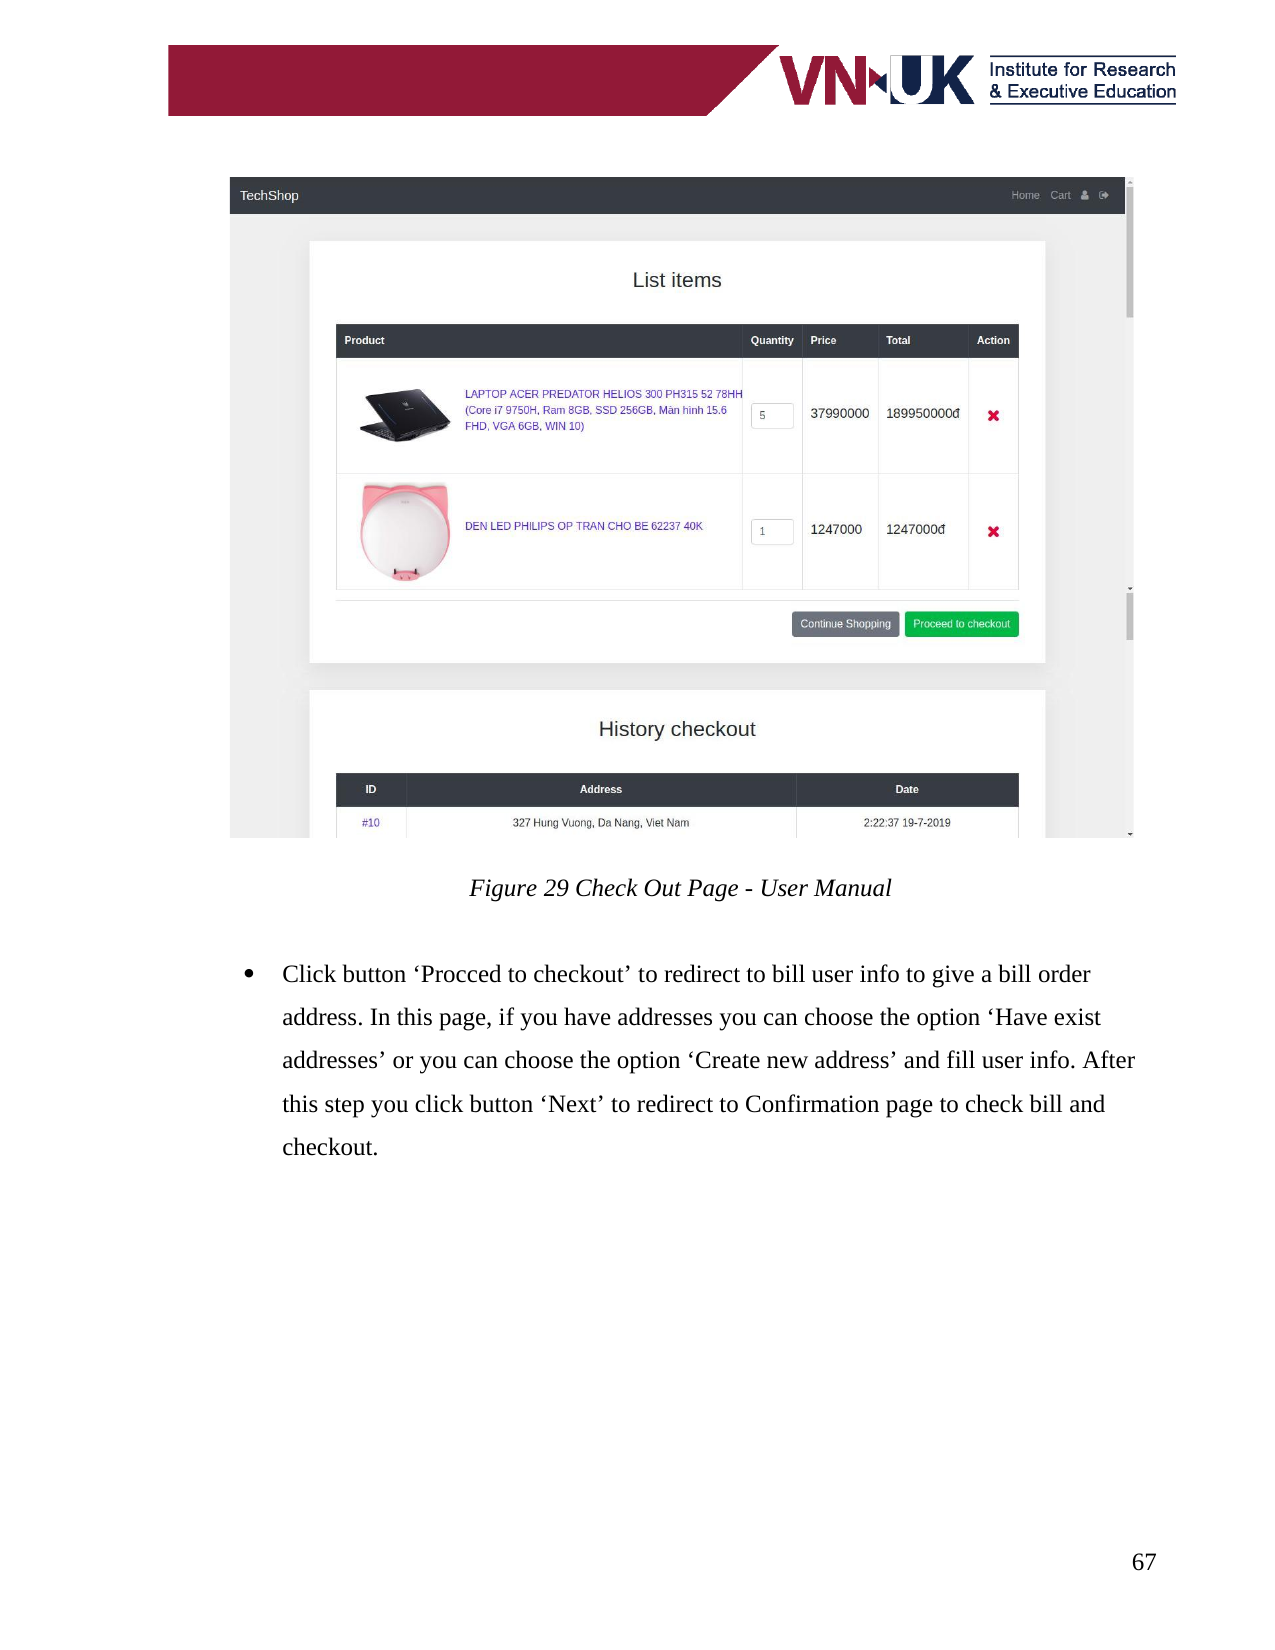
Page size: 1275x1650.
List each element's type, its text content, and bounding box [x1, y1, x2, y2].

picture [229, 177, 1134, 838]
list Click button ‘Procced to checkout’ to redirect to bill user info to give a bill order address. In this page, if you have addresses you can choose the option ‘Have exist addresses’ or you can choose the option ‘Create new address’ and fill user info. After this step you click button ‘Next’ to redirect to Confirmation page to check bill and checkout. [244, 959, 1156, 1161]
picture [168, 45, 1176, 116]
text Figure 29 Check Out Page - User Manual [207, 873, 1156, 902]
